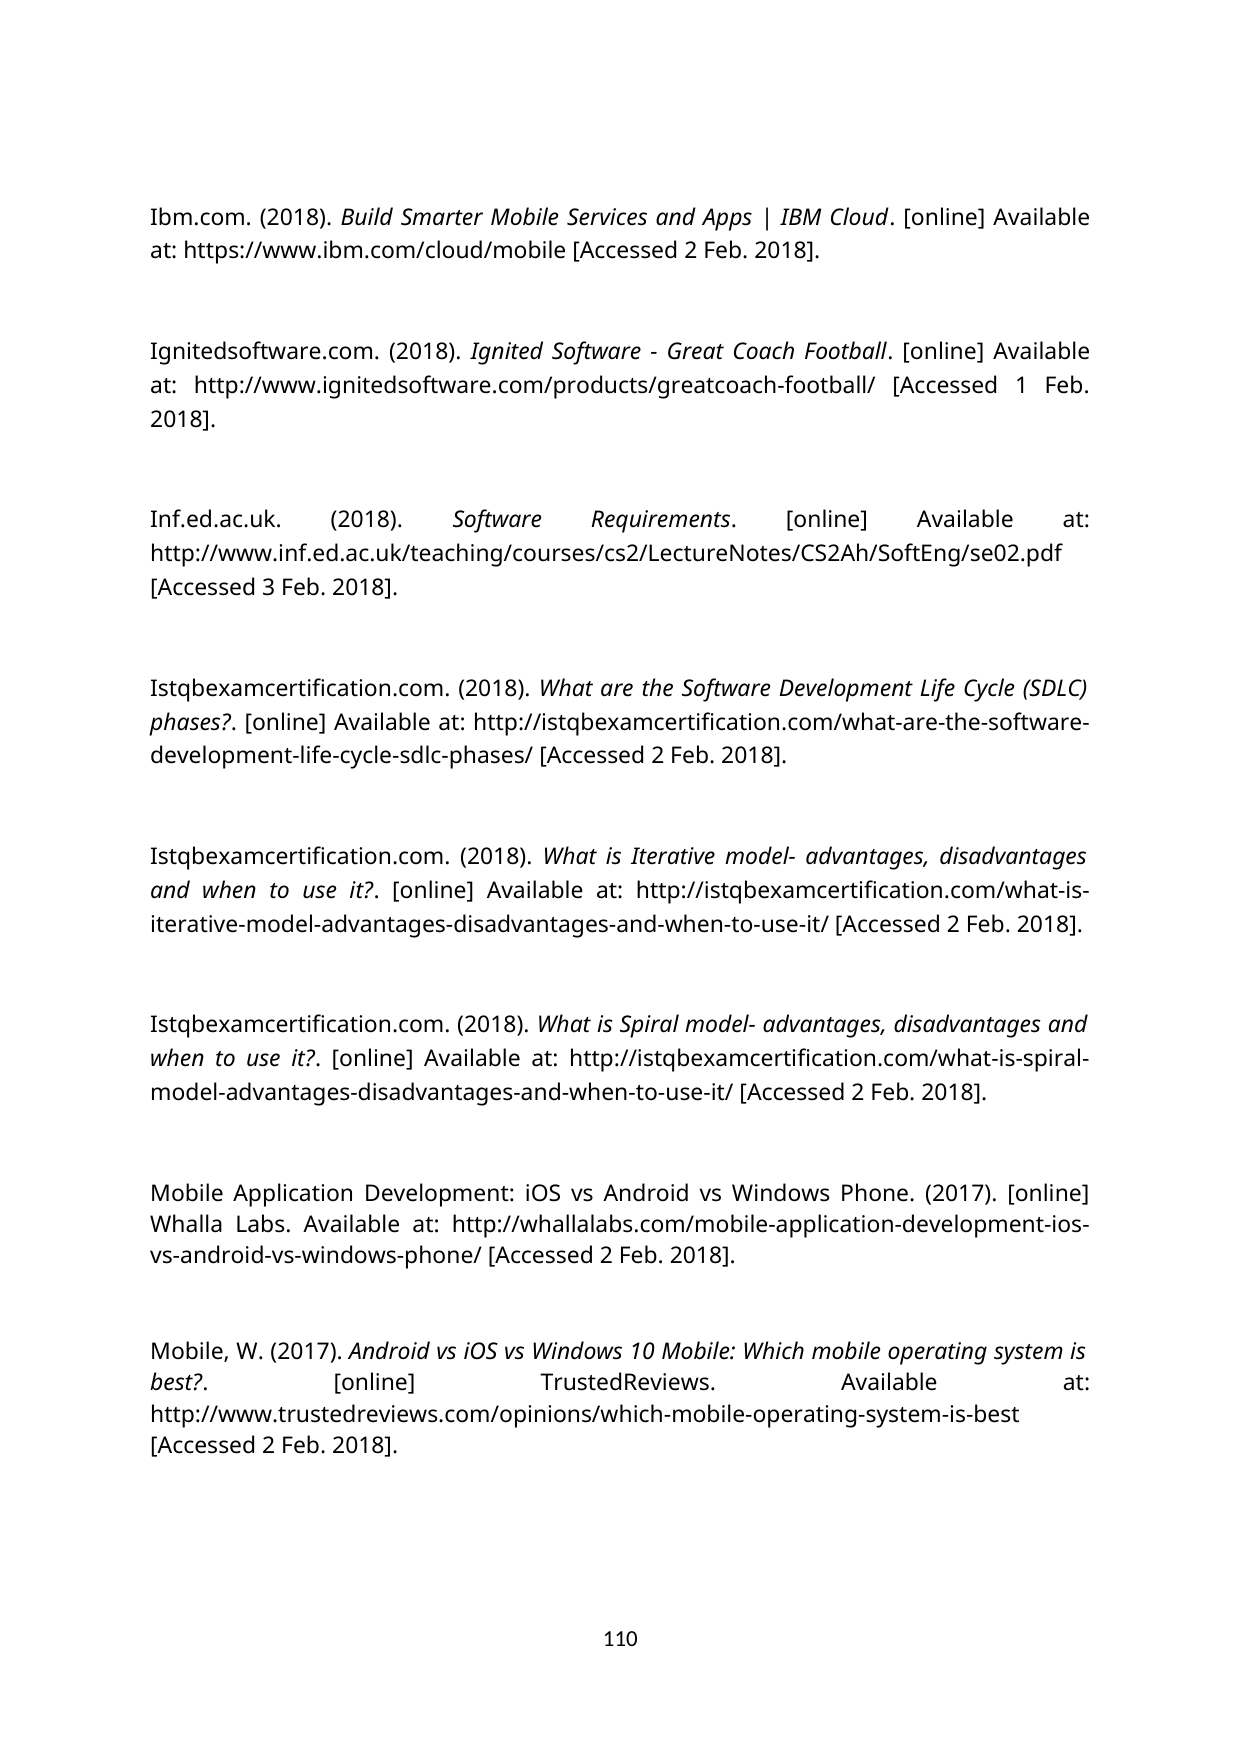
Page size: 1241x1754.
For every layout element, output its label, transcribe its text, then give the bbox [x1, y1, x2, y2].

text Istqbexamcertification.com. (2018). What is Spiral model- advantages, disadvantages and when to use it?. [online] Available at: http://istqbexamcertification.com/what-is-spiral-model-advantages-disadvantages-and-when-to-use-it/ [Accessed 2 Feb. 2018]. [150, 1008, 1090, 1107]
text Ignitedsoftware.com. (2018). Ignited Software - Great Coach Football. [online] Available at: http://www.ignitedsoftware.com/products/greatcoach-football/ [Accessed 1 Feb. 2018]. [150, 335, 1090, 434]
text Mobile, W. (2017). Android vs iOS vs Windows 10 Mobile: Which mobile operating system is best?. [online] TrustedReviews. Available at: http://www.trustedreviews.com/opinions/which-mobile-operating-system-is-best [Accessed 2 Feb. 2018]. [150, 1335, 1090, 1460]
text Istqbexamcertification.com. (2018). What are the Software Development Life Cycle (SDLC) phases?. [online] Available at: http://istqbexamcertification.com/what-are-the-software-development-life-cycle-sdlc-phases/ [Accessed 2 Feb. 2018]. [150, 672, 1090, 770]
text Ibm.com. (2018). Build Smarter Mobile Services and Apps | IBM Cloud. [online] Available at: https://www.ibm.com/cloud/mobile [Accessed 2 Feb. 2018]. [150, 200, 1090, 265]
text Inf.ed.ac.uk. (2018). Software Requirements. [online] Available at: http://www.inf.ed.ac.uk/teaching/courses/cs2/LectureNotes/CS2Ah/SoftEng/se02.pdf [Accessed 3 Feb. 2018]. [150, 503, 1090, 602]
text Mobile Application Development: iOS vs Android vs Windows Phone. (2017). [online] Whalla Labs. Available at: http://whallalabs.com/mobile-application-development-ios-vs-android-vs-windows-phone/ [Accessed 2 Feb. 2018]. [150, 1177, 1090, 1270]
text Istqbexamcertification.com. (2018). What is Iterative model- advantages, disadvantages and when to use it?. [online] Available at: http://istqbexamcertification.com/what-is-iterative-model-advantages-disadvantages-and-when-to-use-it/ [Accessed 2 Feb. 2018]. [150, 840, 1090, 939]
